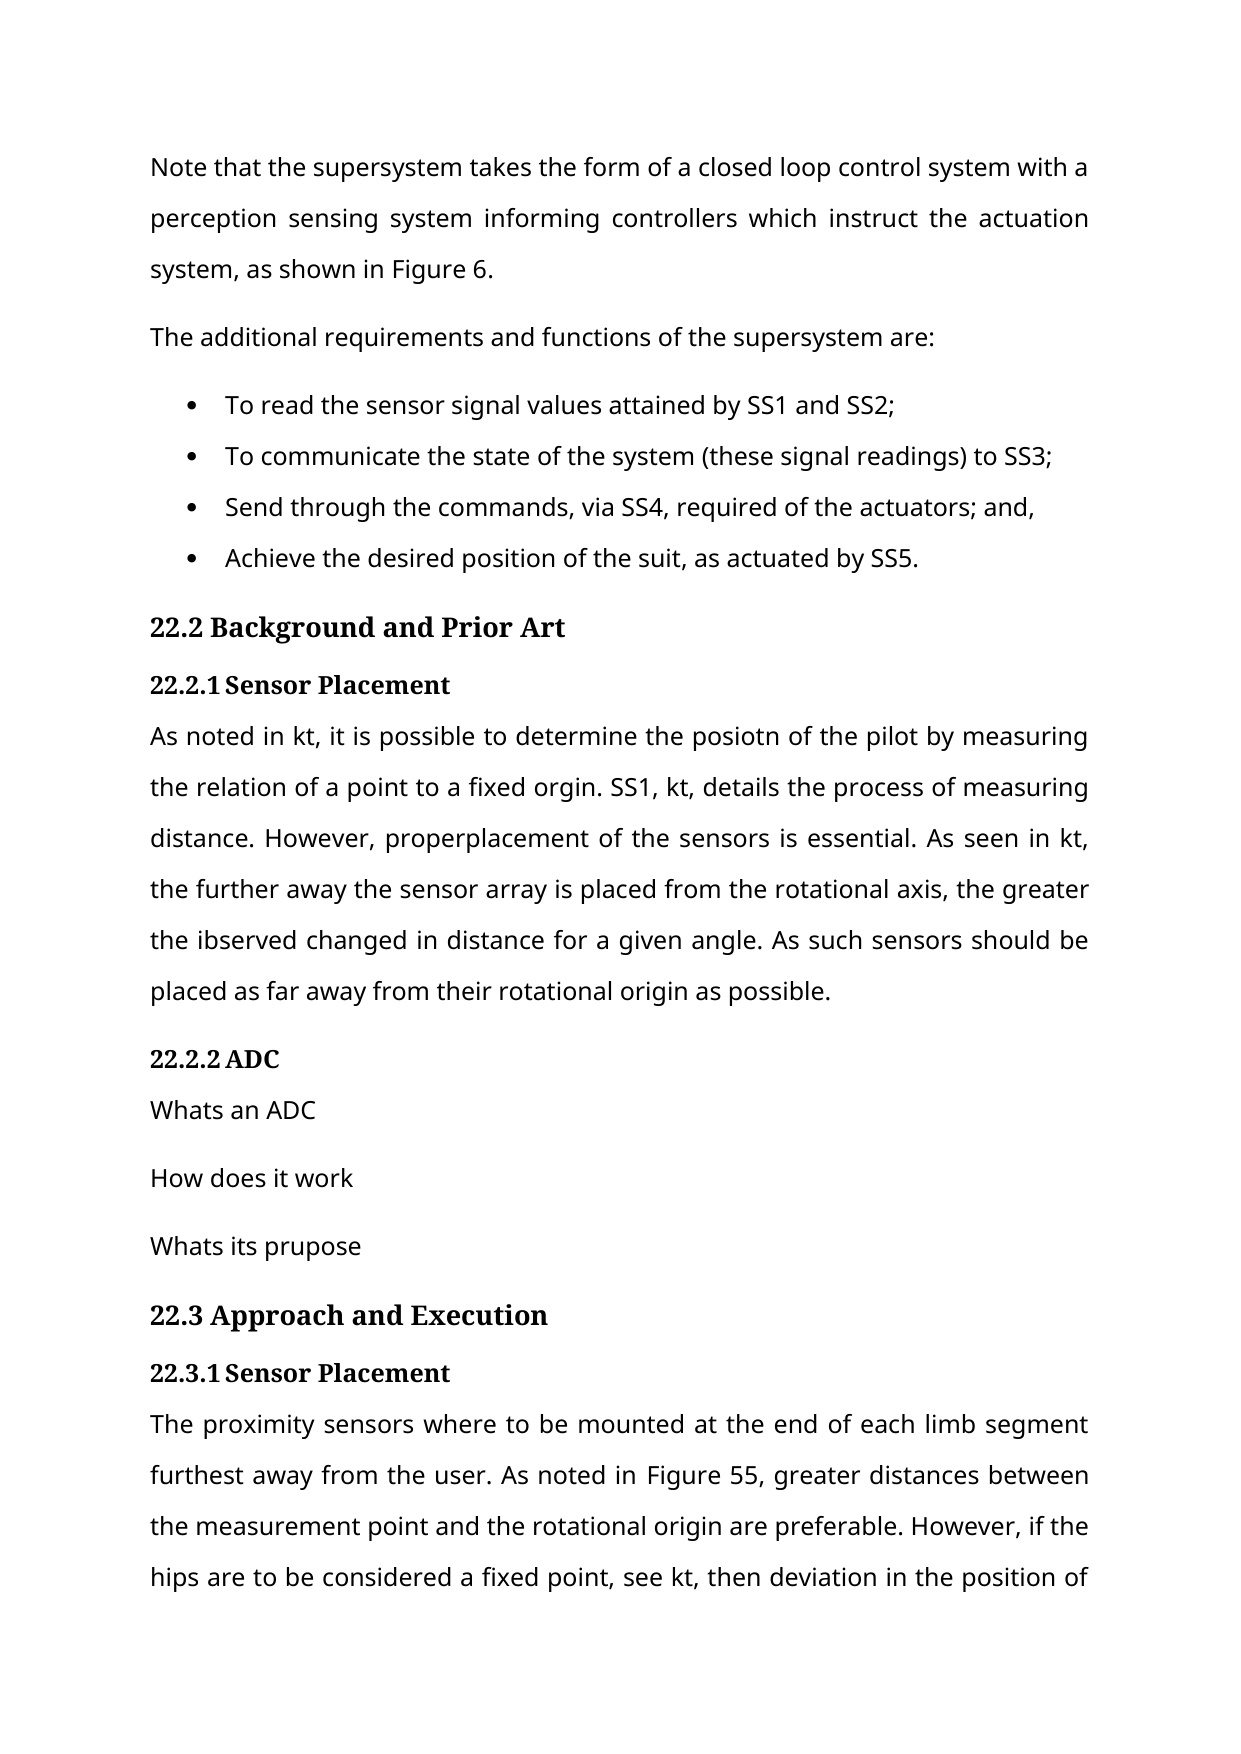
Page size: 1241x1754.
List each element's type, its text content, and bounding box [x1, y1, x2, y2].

list To communicate the state of the system (these signal readings) to SS3; [187, 438, 1090, 473]
list Send through the commands, via SS4, required of the actuators; and, [187, 489, 1090, 524]
subtitle ADC [150, 1042, 1090, 1076]
subtitle Sensor Placement [150, 1355, 1090, 1389]
text How does it work [150, 1161, 1090, 1194]
subtitle Approach and Execution [150, 1296, 1090, 1333]
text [150, 1406, 1090, 1594]
text The additional requirements and functions of the supersystem are: [150, 320, 1090, 354]
subtitle Sensor Placement [150, 668, 1090, 702]
list To read the sensor signal values attained by SS1 and SS2; [187, 387, 1090, 422]
subtitle Background and Prior Art [150, 608, 1090, 645]
list Achieve the desired position of the suit, as actuated by SS5. [187, 541, 1090, 575]
text As noted in kt, it is possible to determine the posiotn of the pilot by measuring the relation of a point to a fixed orgin. SS1, kt, details the process of measuring distance. However, properplacement of the sensors is essential. As seen in kt, the further away the sensor array is placed from the rotational axis, the greater the ibserved changed in distance for a given angle. As such sensors should be placed as far away from their rotational origin as possible. [150, 719, 1090, 1008]
text Whats its prupose [150, 1228, 1090, 1262]
text Note that the supersystem takes the form of a closed loop control system with a perception sensing system informing controllers which instruct the actuation system, as shown in Figure 6. [150, 150, 1090, 286]
text Whats an ADC [150, 1093, 1090, 1127]
